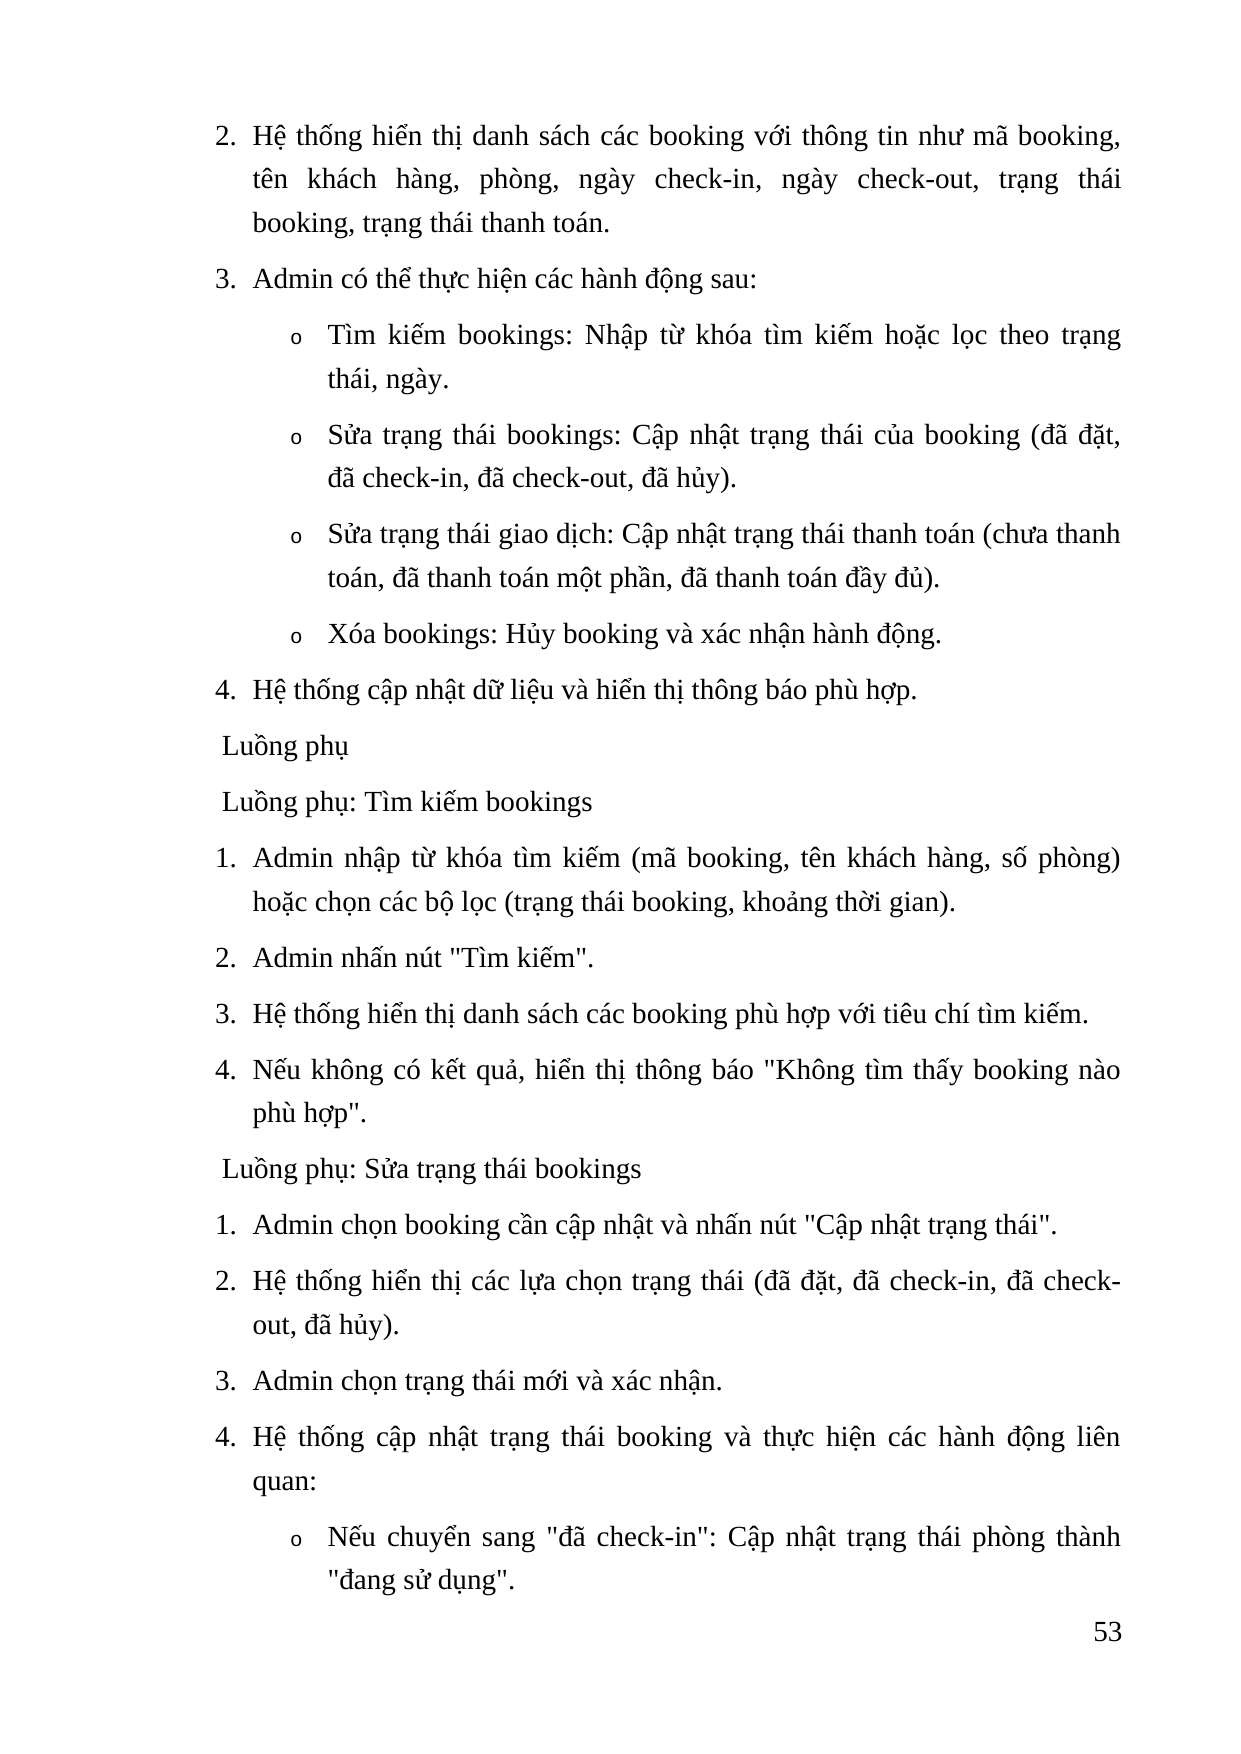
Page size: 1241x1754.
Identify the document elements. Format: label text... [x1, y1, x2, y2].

text Luồng phụ [177, 728, 1122, 762]
list Xóa bookings: Hủy booking và xác nhận hành động. [290, 616, 1122, 649]
list Tìm kiếm bookings: Nhập từ khóa tìm kiếm hoặc lọc theo trạng thái, ngày. [290, 317, 1122, 394]
list Sửa trạng thái giao dịch: Cập nhật trạng thái thanh toán (chưa thanh toán, đã thanh toán một phần, đã thanh toán đầy đủ). [290, 516, 1122, 593]
list Hệ thống hiển thị danh sách các booking phù hợp với tiêu chí tìm kiếm. [215, 996, 1122, 1029]
list Nếu không có kết quả, hiển thị thông báo "Không tìm thấy booking nào phù hợp". [215, 1052, 1122, 1129]
list Admin chọn booking cần cập nhật và nhấn nút "Cập nhật trạng thái". [215, 1207, 1122, 1241]
list Admin chọn trạng thái mới và xác nhận. [215, 1363, 1122, 1397]
list Sửa trạng thái bookings: Cập nhật trạng thái của booking (đã đặt, đã check-in, đã check-out, đã hủy). [290, 417, 1122, 494]
list Hệ thống cập nhật dữ liệu và hiển thị thông báo phù hợp. [215, 672, 1122, 706]
list Hệ thống hiển thị các lựa chọn trạng thái (đã đặt, đã check-in, đã check-out, đã hủy). [215, 1263, 1122, 1341]
list Admin có thể thực hiện các hành động sau: [215, 261, 1122, 295]
list Admin nhập từ khóa tìm kiếm (mã booking, tên khách hàng, số phòng) hoặc chọn các bộ lọc (trạng thái booking, khoảng thời gian). [215, 840, 1122, 917]
text Luồng phụ: Tìm kiếm bookings [177, 784, 1122, 818]
list Hệ thống cập nhật trạng thái booking và thực hiện các hành động liên quan: [215, 1419, 1122, 1496]
list Hệ thống hiển thị danh sách các booking với thông tin như mã booking, tên khách hàng, phòng, ngày check-in, ngày check-out, trạng thái booking, trạng thái thanh toán. [215, 118, 1122, 239]
text Luồng phụ: Sửa trạng thái bookings [177, 1151, 1122, 1185]
list Nếu chuyển sang "đã check-in": Cập nhật trạng thái phòng thành "đang sử dụng". [290, 1519, 1122, 1596]
list Admin nhấn nút "Tìm kiếm". [215, 940, 1122, 973]
